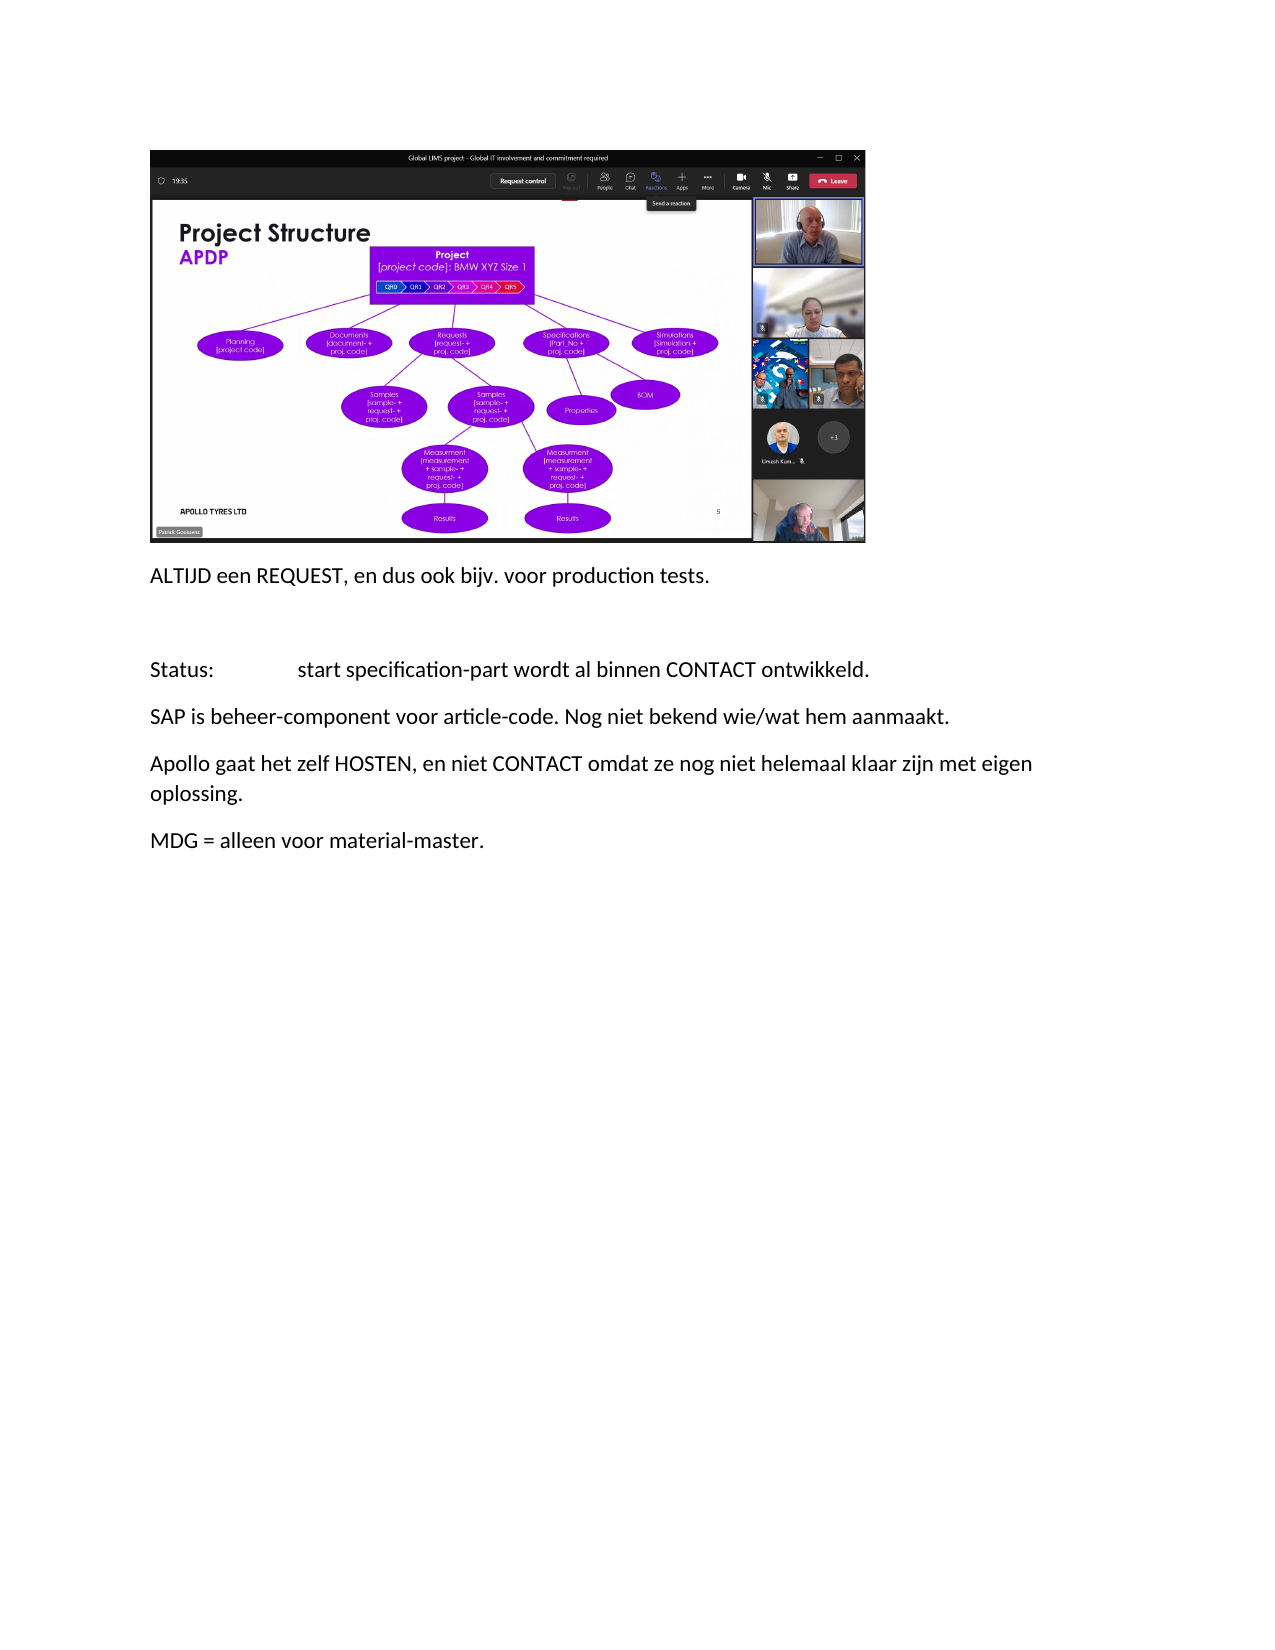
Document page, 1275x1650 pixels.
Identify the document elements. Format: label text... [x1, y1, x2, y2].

text Apollo gaat het zelf HOSTEN, en niet CONTACT omdat ze nog niet helemaal klaar zijn met eigen oplossing. [150, 749, 1125, 807]
text MDG = alleen voor material-master. [150, 826, 1125, 854]
text Status: start specification-part wordt al binnen CONTACT ontwikkeld. [150, 655, 1125, 683]
picture [150, 150, 866, 543]
text SAP is beheer-component voor article-code. Nog niet bekend wie/wat hem aanmaakt. [150, 702, 1125, 730]
text ALTIJD een REQUEST, en dus ook bijv. voor production tests. [150, 561, 1125, 589]
